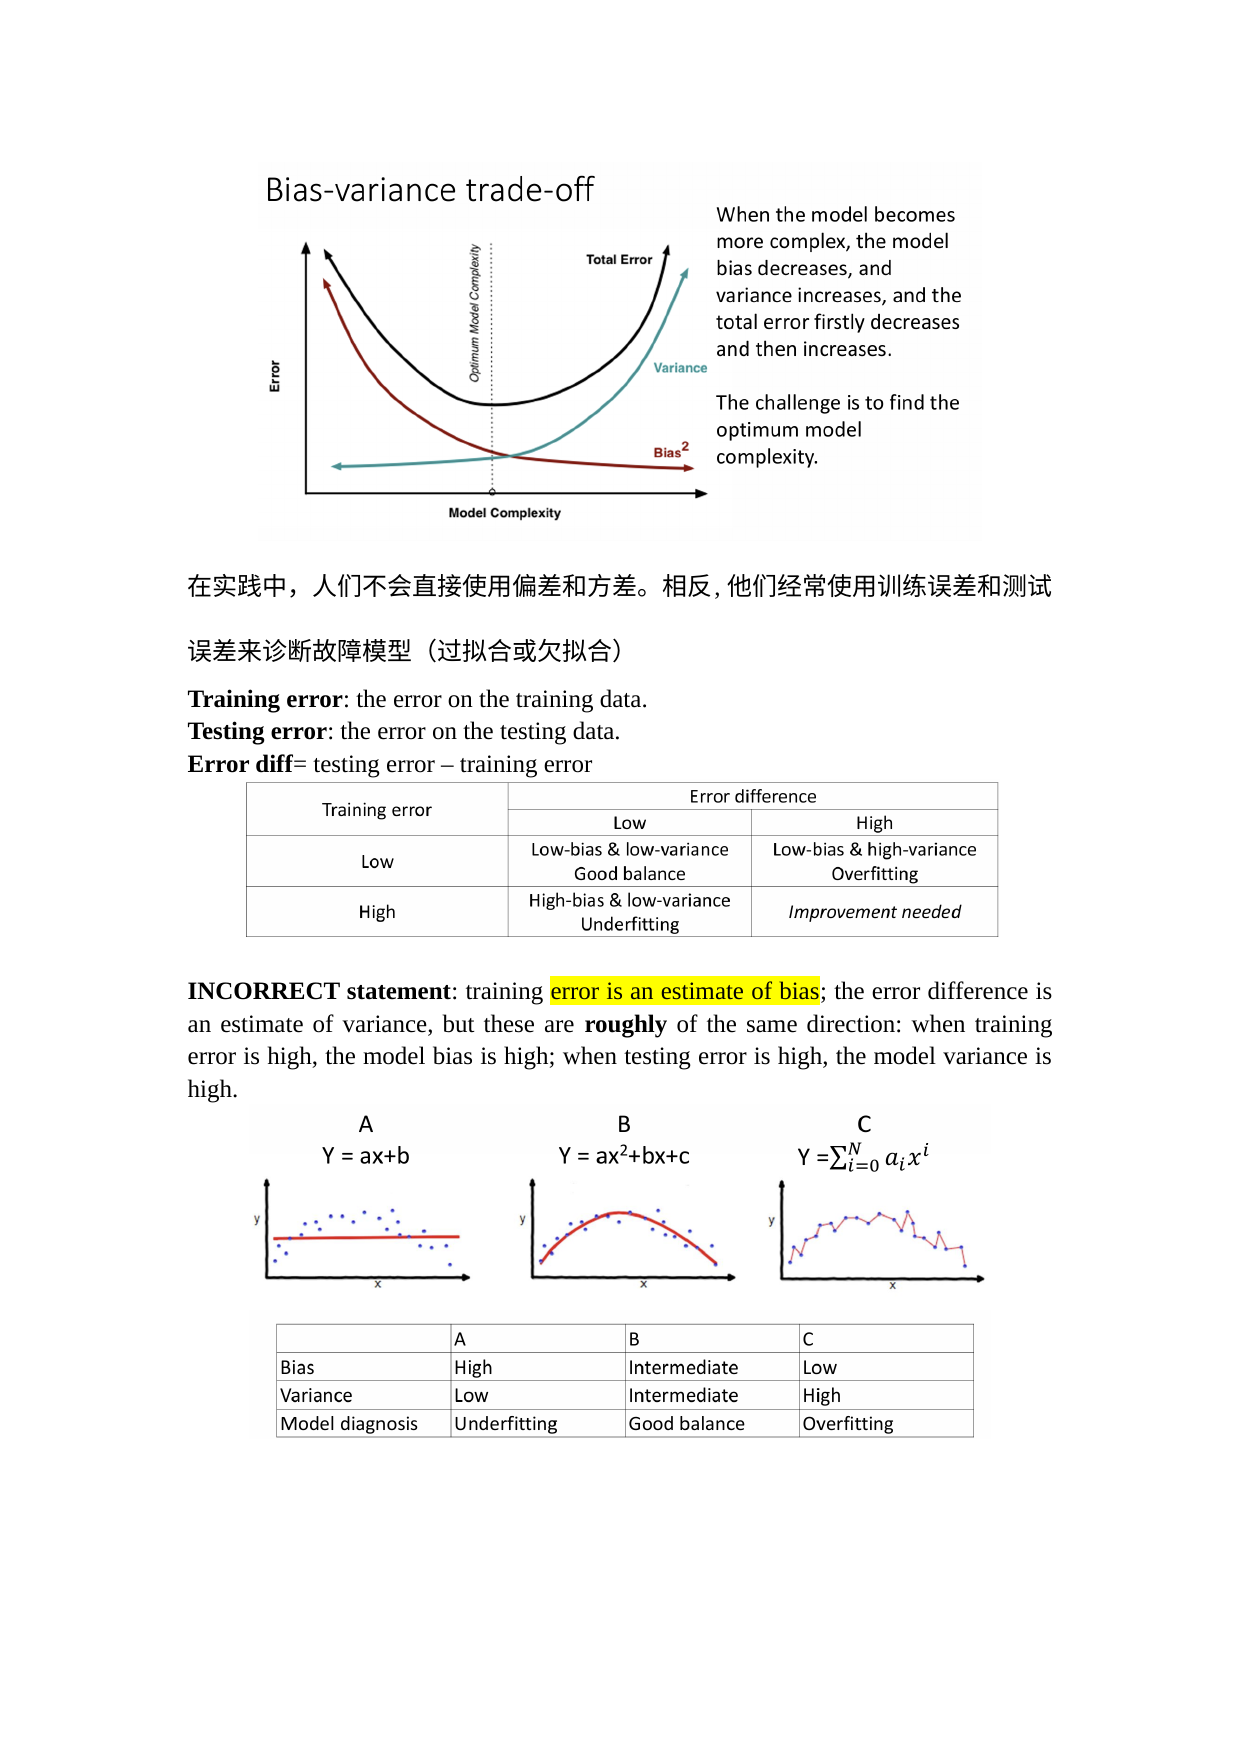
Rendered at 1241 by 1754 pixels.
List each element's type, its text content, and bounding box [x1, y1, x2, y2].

text 在实践中，人们不会直接使用偏差和方差。相反, 他们经常使用训练误差和测试误差来诊断故障模型（过拟合或欠拟合） [187, 552, 1053, 682]
text Error diff= testing error – training error [187, 747, 1053, 779]
picture [258, 162, 983, 541]
text INCORRECT statement: training error is an estimate of bias; the error difference is an estimate of variance, but these are roughly of the same direction: when training error is high, the model bias is high; when testing error is high, the model variance is high. [187, 974, 1053, 1104]
picture [240, 779, 1001, 938]
picture [249, 1104, 992, 1439]
text Training error: the error on the training data. [187, 682, 1053, 714]
text Testing error: the error on the testing data. [187, 714, 1053, 747]
